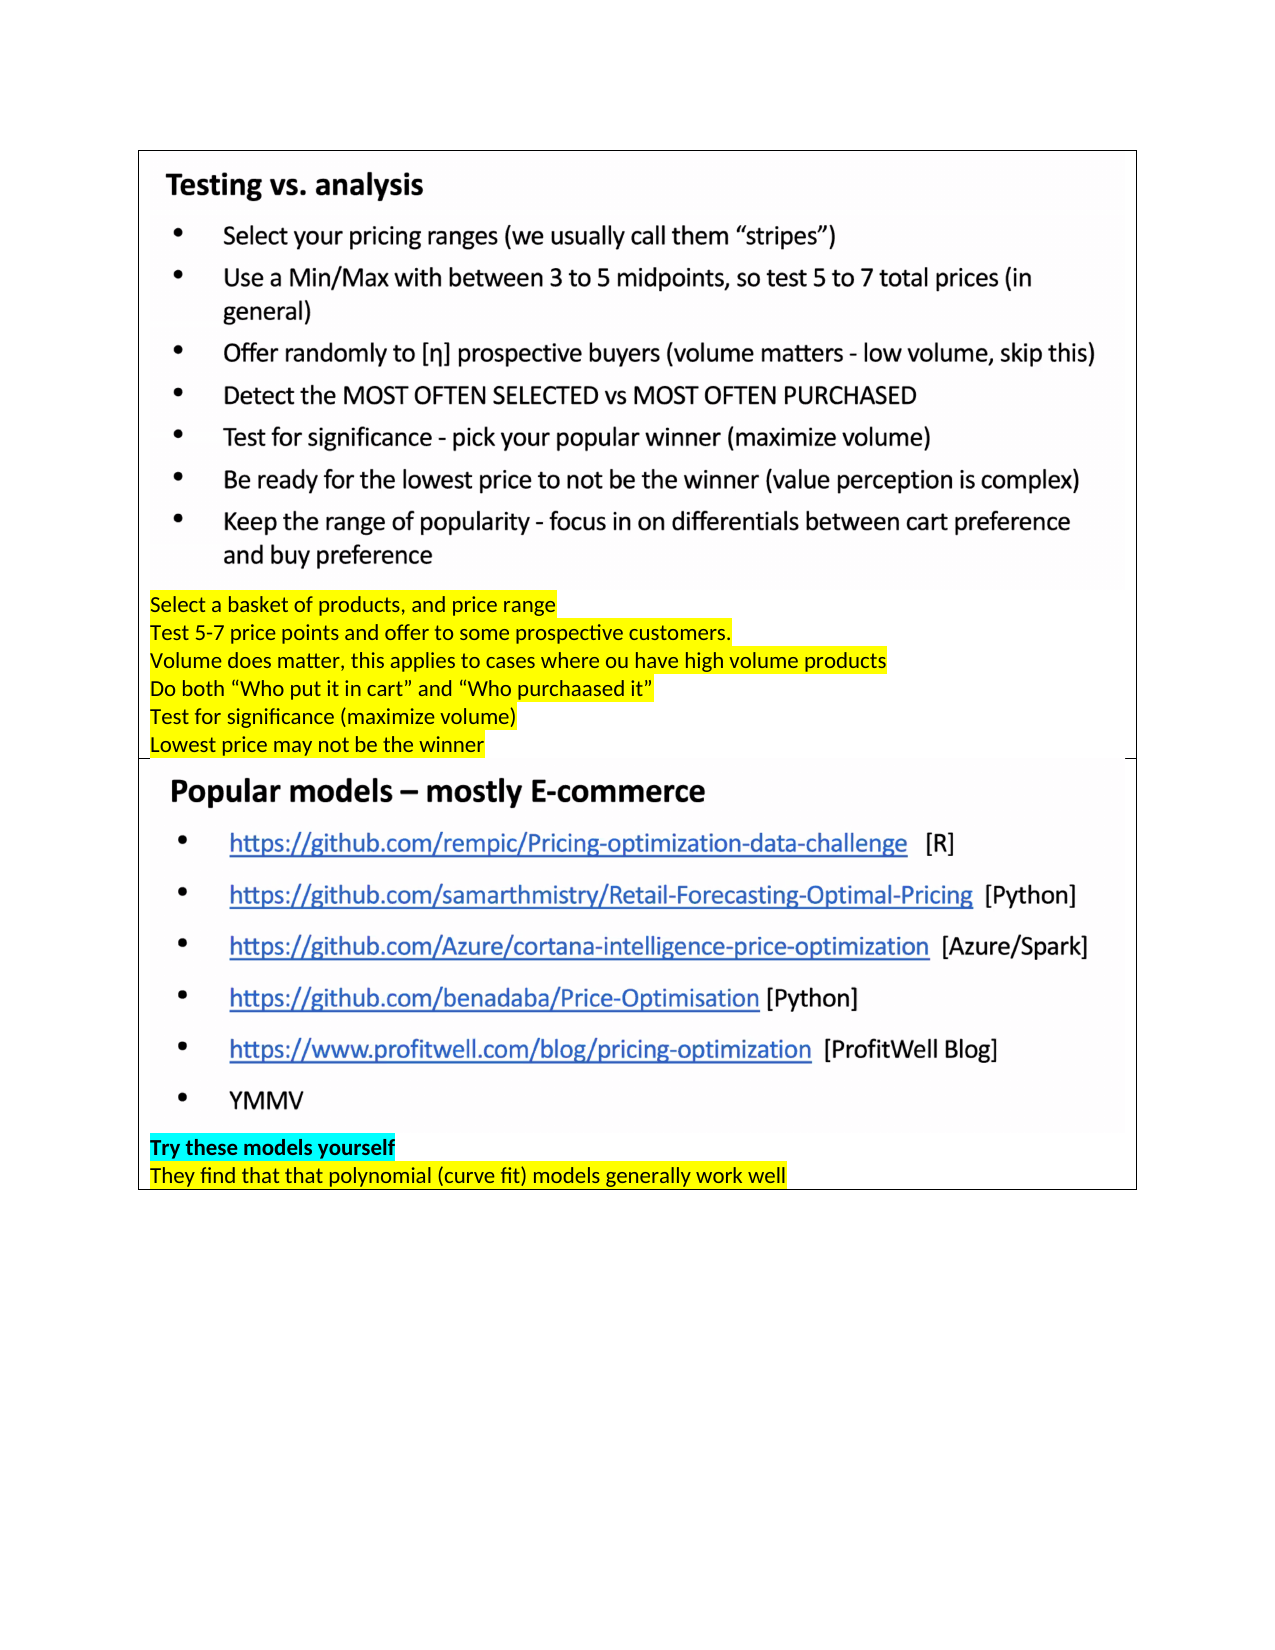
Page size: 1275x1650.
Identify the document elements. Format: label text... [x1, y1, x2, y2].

picture [150, 151, 1125, 590]
table_cell Select a basket of products, and price range Test 5-7 price points and offer to some prospective customers. Volume does matter, this applies to cases where ou have high volume products Do both “Who put it in cart” and “Who purchaased it” Test for significance (maximize volume) Lowest price may not be the winner [485, 151, 1136, 758]
table_cell Try these models yourself They find that that polynomial (curve fit) models generally work well [395, 759, 1136, 1189]
picture [150, 758, 1125, 1133]
